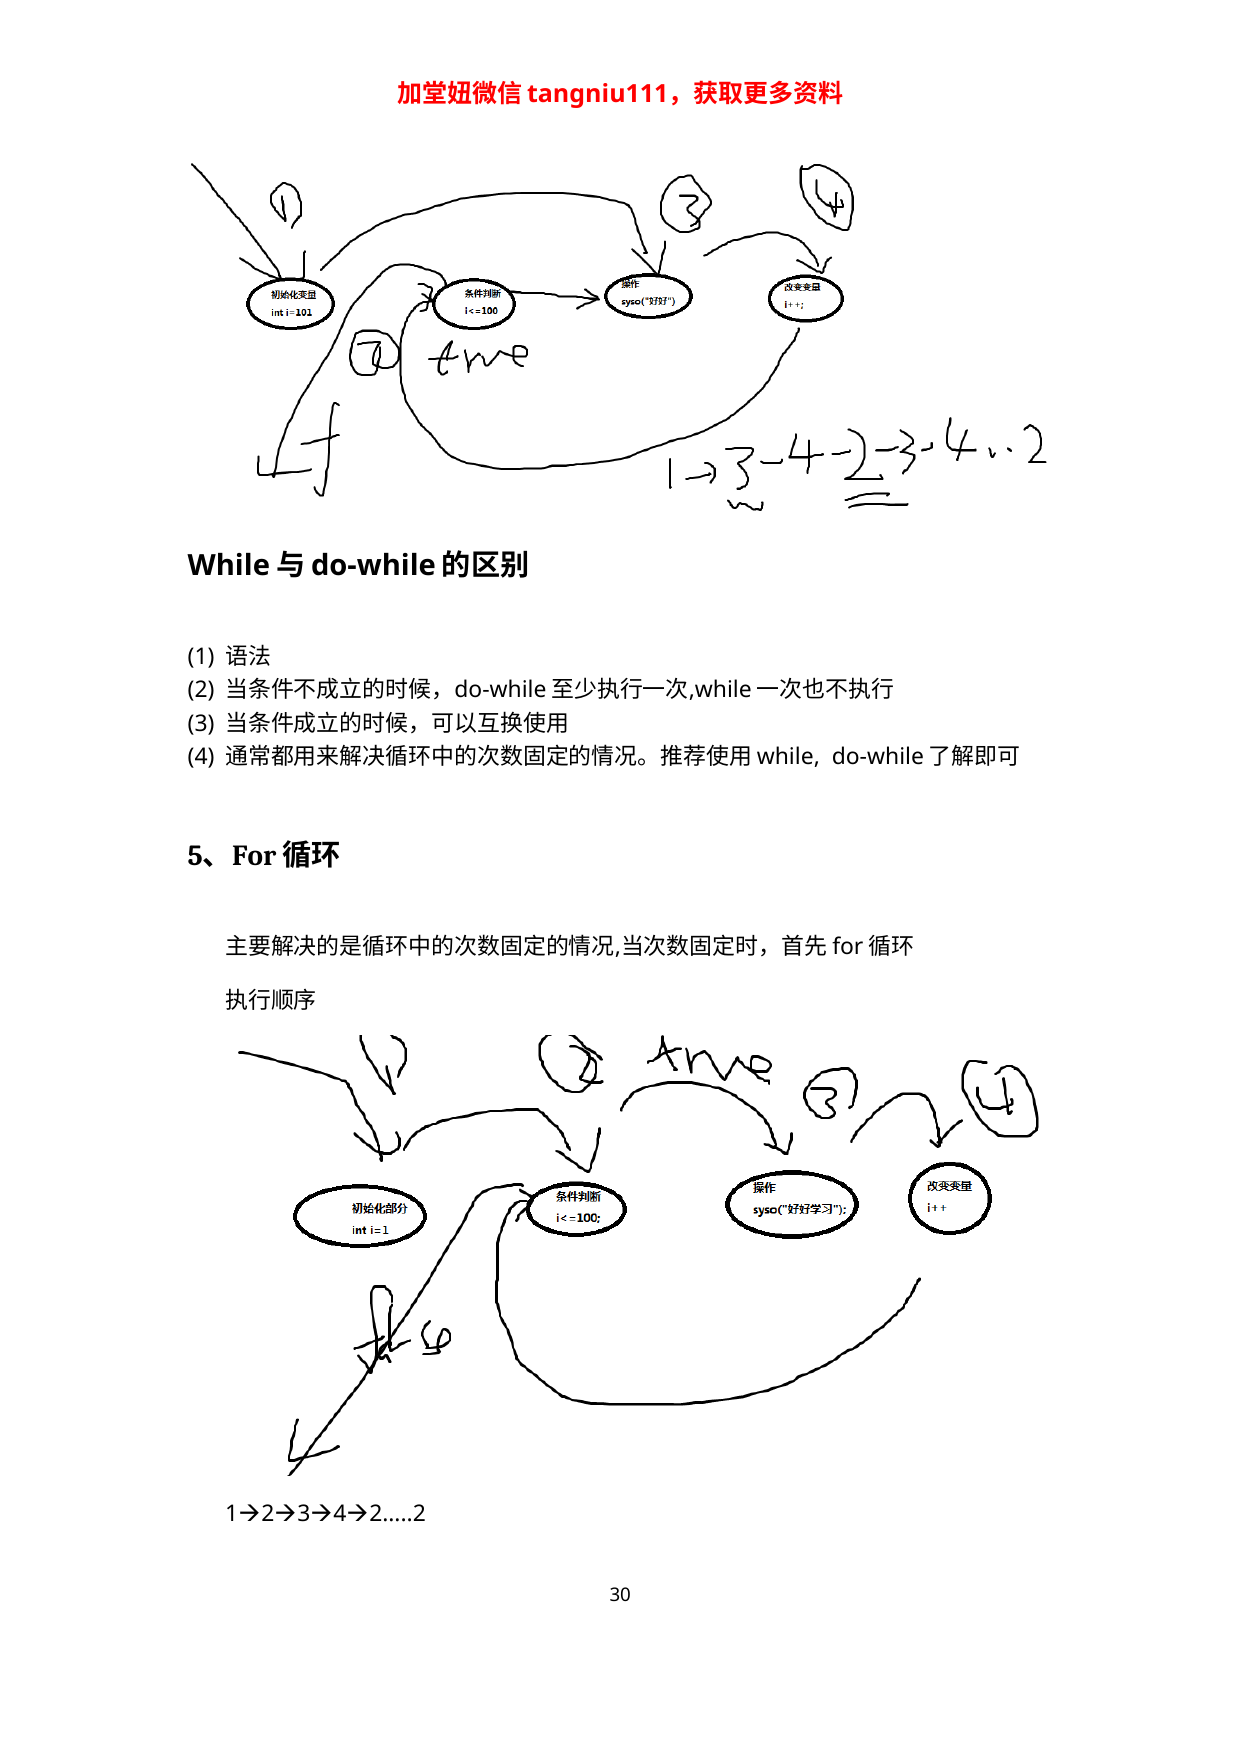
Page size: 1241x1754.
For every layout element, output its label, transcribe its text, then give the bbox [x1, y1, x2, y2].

text 主要解决的是循环中的次数固定的情况,当次数固定时，首先 for循环 [225, 928, 1053, 961]
picture [225, 1035, 1090, 1476]
list 语法 [187, 638, 1053, 671]
list 当条件成立的时候，可以互换使用 [187, 704, 1053, 738]
text 执行顺序 [225, 982, 1053, 1015]
list 当条件不成立的时候，do-while至少执行一次,while一次也不执行 [187, 671, 1053, 704]
list 通常都用来解决循环中的次数固定的情况。推荐使用while, do-while了解即可 [187, 738, 1053, 771]
text 12342…..2 [225, 1497, 1053, 1528]
subtitle 5、For循环 [187, 832, 1053, 874]
picture [187, 149, 1053, 513]
subtitle While与do-while的区别 [187, 542, 1053, 584]
